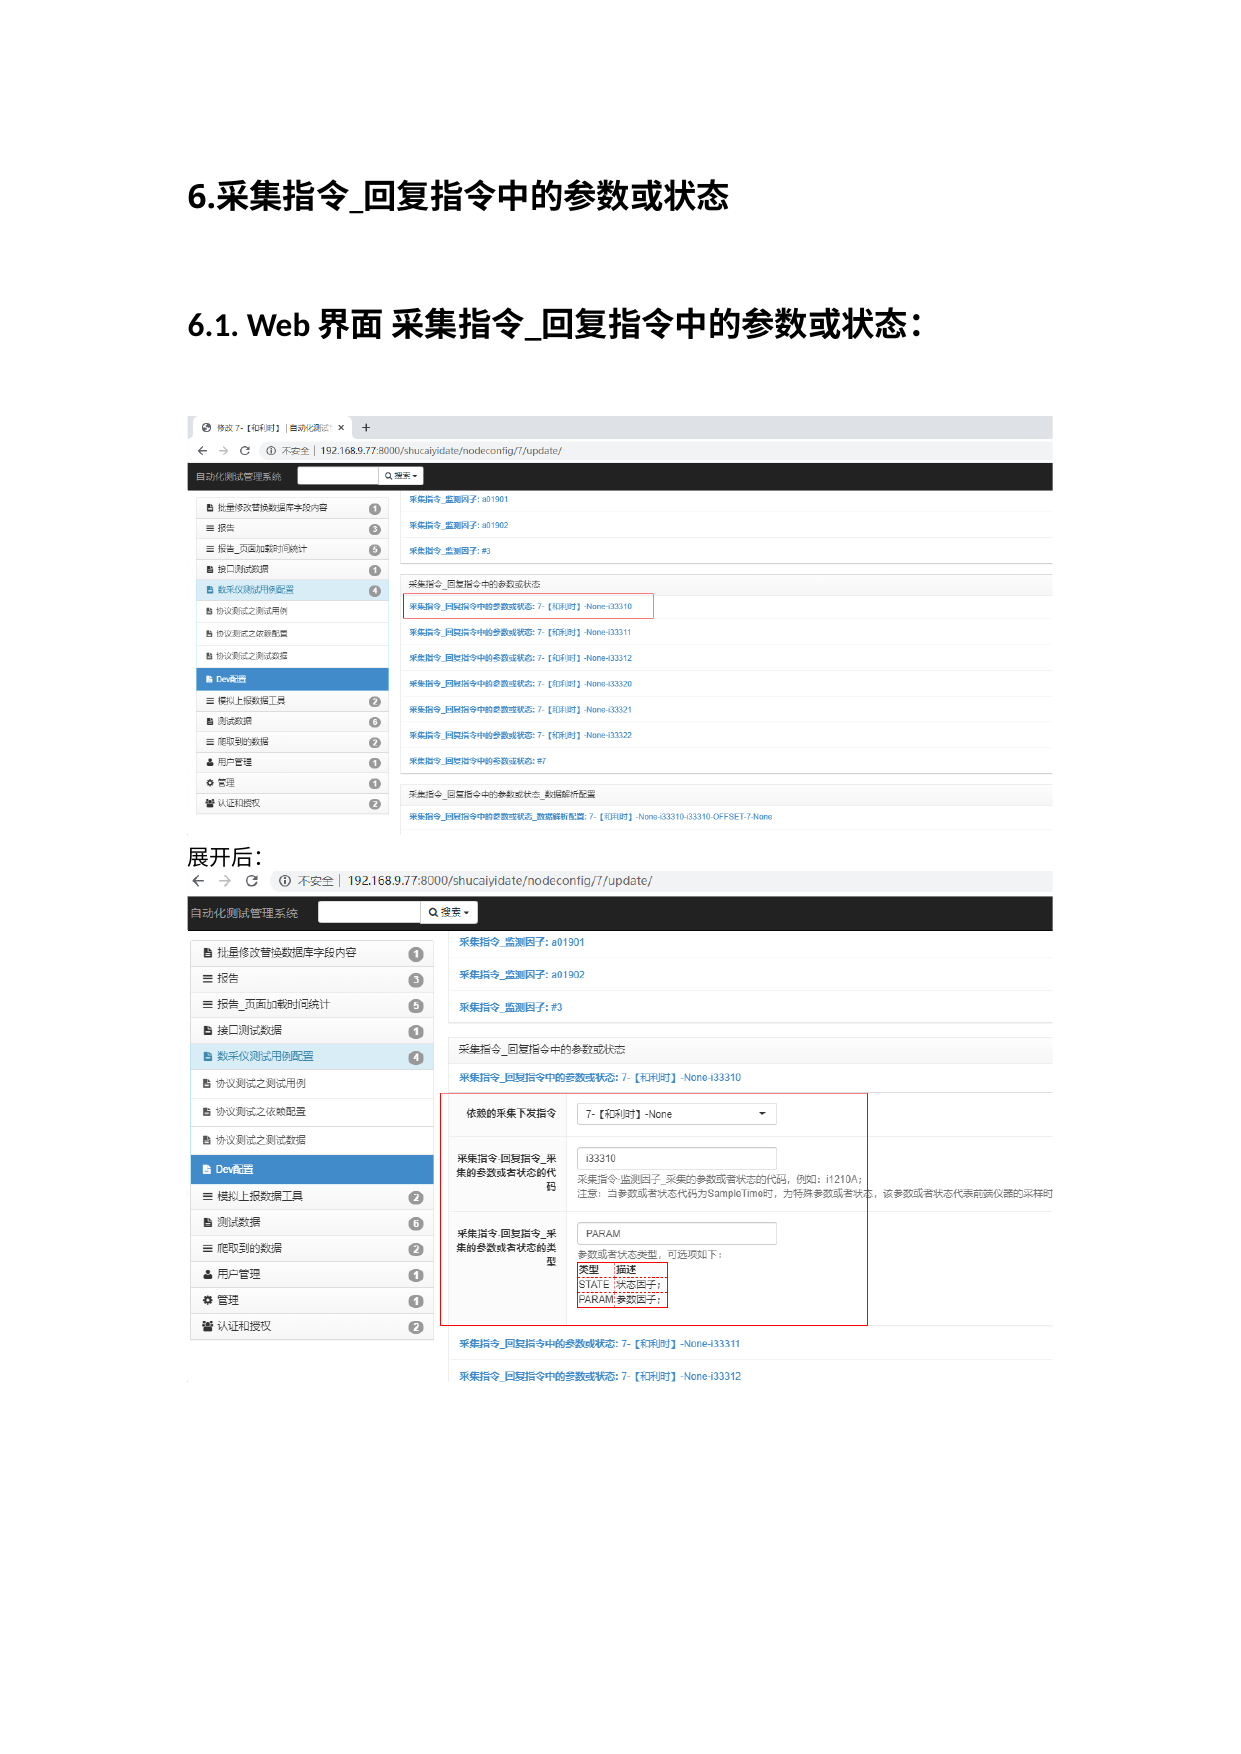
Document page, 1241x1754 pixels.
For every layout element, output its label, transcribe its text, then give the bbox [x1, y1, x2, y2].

subtitle 6.1. Web界面 采集指令_回复指令中的参数或状态： [187, 289, 1053, 354]
text 展开后： [187, 839, 1053, 871]
picture [187, 416, 1053, 835]
subtitle 6.采集指令_回复指令中的参数或状态 [187, 162, 1053, 227]
picture [187, 871, 1053, 1382]
